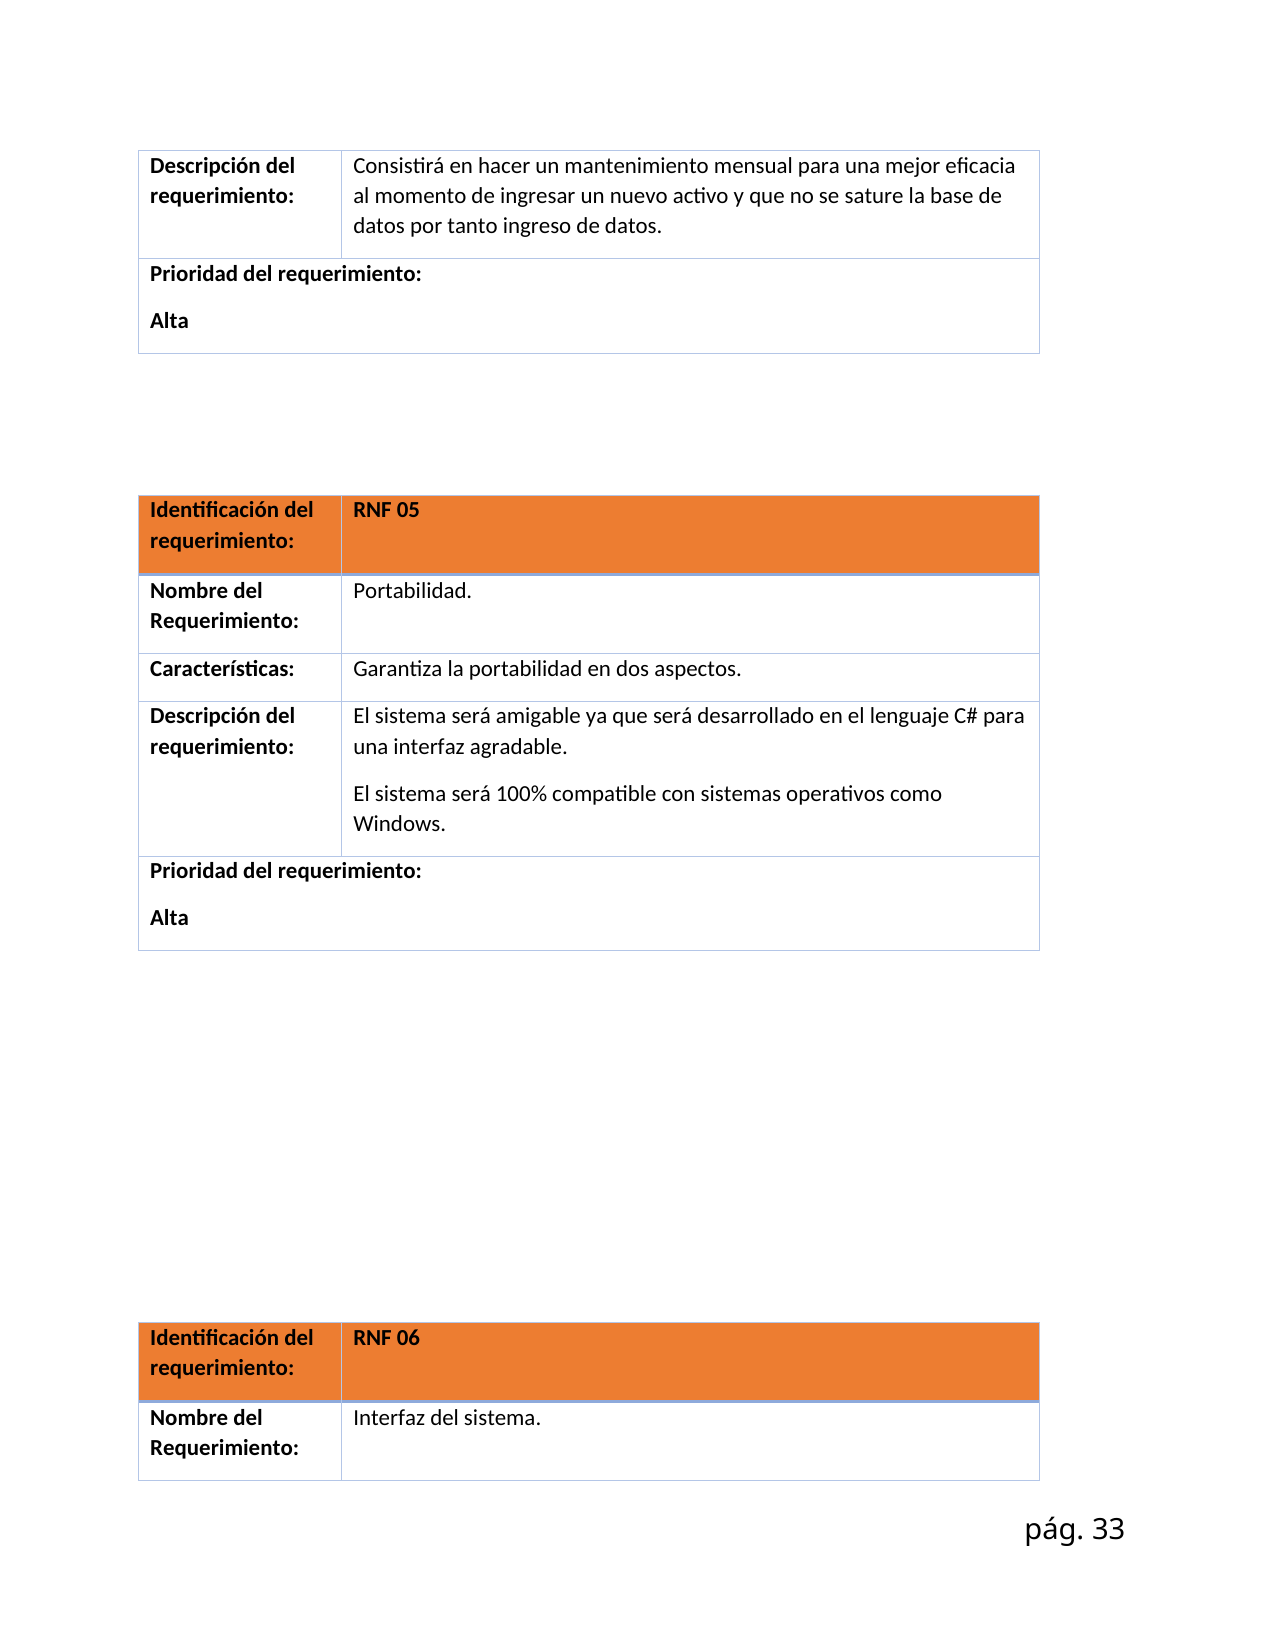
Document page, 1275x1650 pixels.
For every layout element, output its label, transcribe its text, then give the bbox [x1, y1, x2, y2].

table_cell Consistirá en hacer un mantenimiento mensual para una mejor eficacia al momento de ingresar un nuevo activo y que no se sature la base de datos por tanto ingreso de datos. [342, 151, 1039, 258]
table_header RNF 05 [342, 496, 1039, 573]
table_cell Interfaz del sistema. [342, 1403, 1039, 1480]
table_cell Descripción del requerimiento: [139, 702, 341, 856]
table_header Identificación del requerimiento: [139, 1323, 341, 1400]
table_cell Portabilidad. [342, 576, 1039, 653]
table_cell Características: [139, 654, 341, 701]
table_cell El sistema será amigable ya que será desarrollado en el lenguaje C# para una interfaz agradable. El sistema será 100% compatible con sistemas operativos como Windows. [342, 702, 1039, 856]
table_cell Garantiza la portabilidad en dos aspectos. [342, 654, 1039, 701]
table_cell Prioridad del requerimiento: Alta [139, 259, 1039, 353]
table_header RNF 06 [342, 1323, 1039, 1400]
table_cell Descripción del requerimiento: [139, 151, 341, 258]
table_cell Nombre del Requerimiento: [139, 1403, 341, 1480]
table_cell Prioridad del requerimiento: Alta [139, 857, 1039, 950]
table_header Identificación del requerimiento: [139, 496, 341, 573]
table_cell Nombre del Requerimiento: [139, 576, 341, 653]
